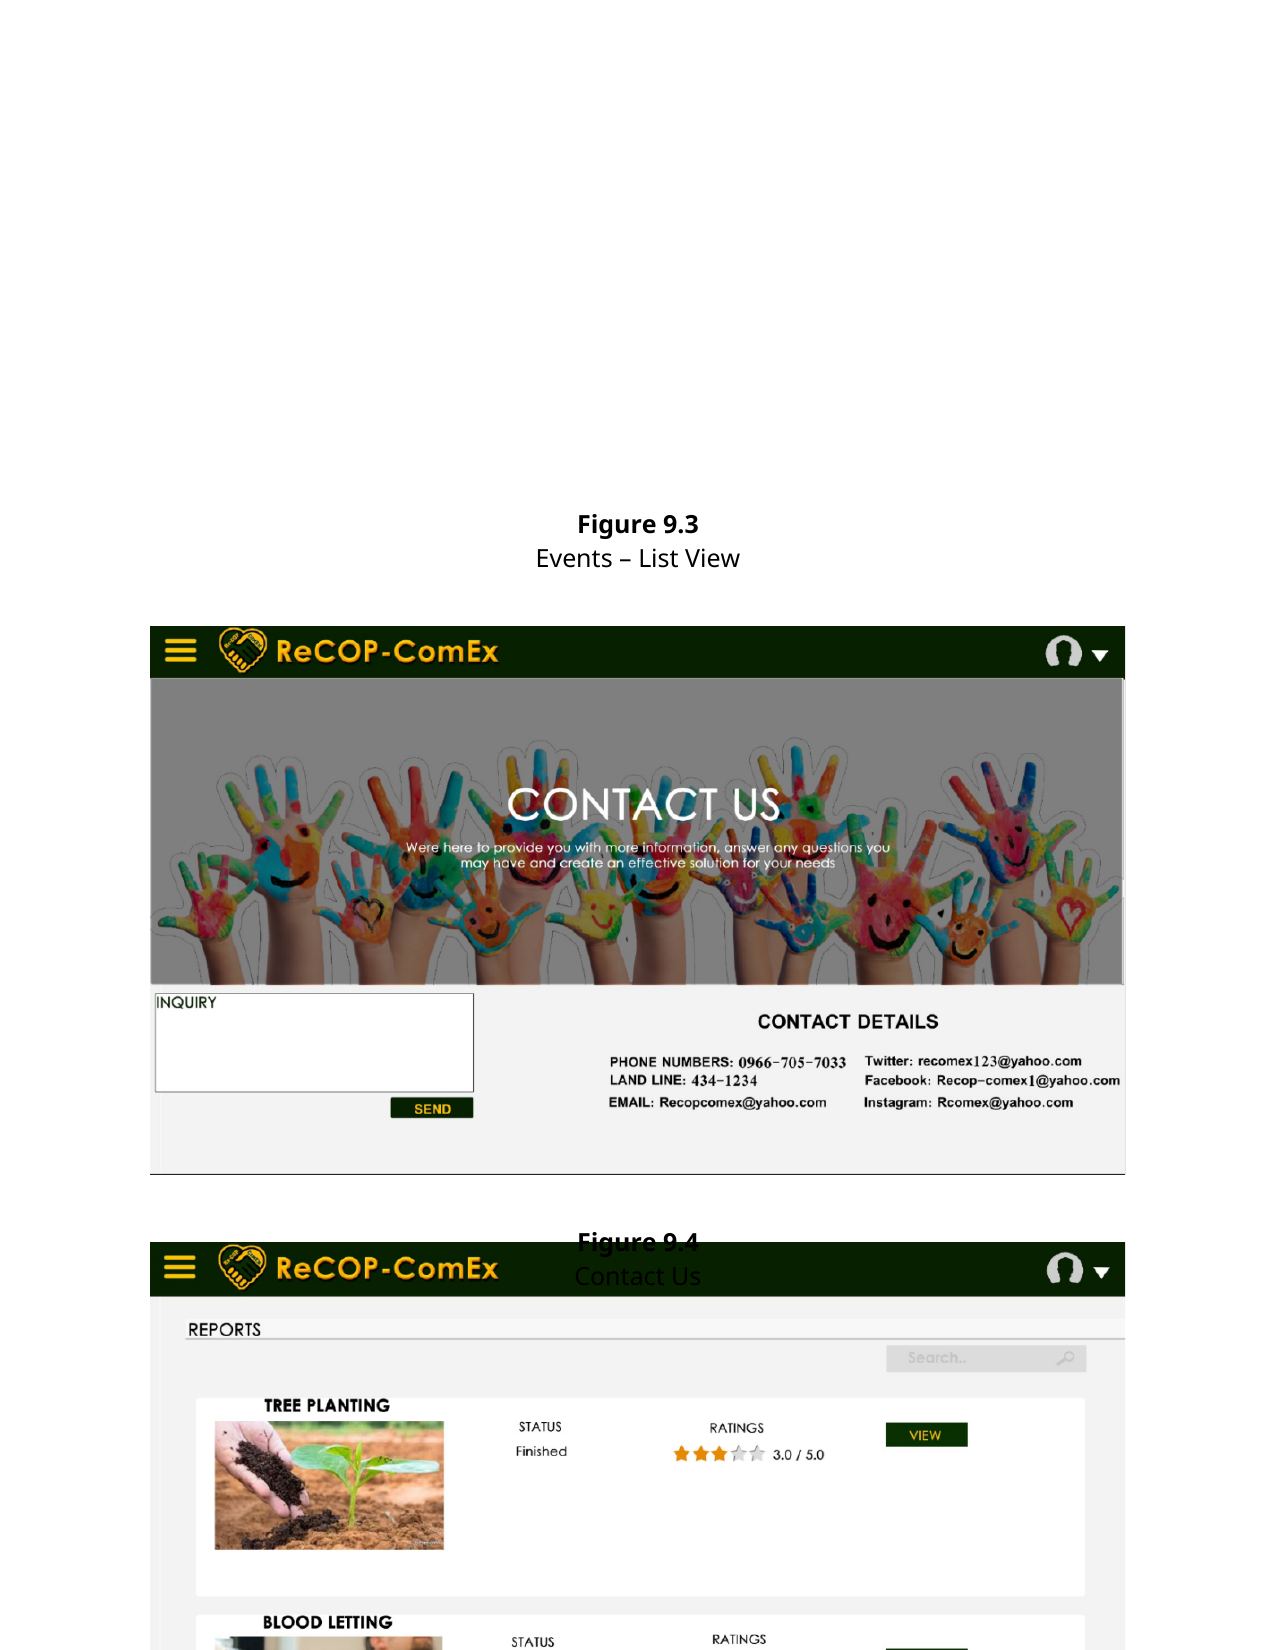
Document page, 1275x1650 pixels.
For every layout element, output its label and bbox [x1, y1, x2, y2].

picture [150, 626, 1125, 1175]
picture [150, 1242, 1125, 1650]
